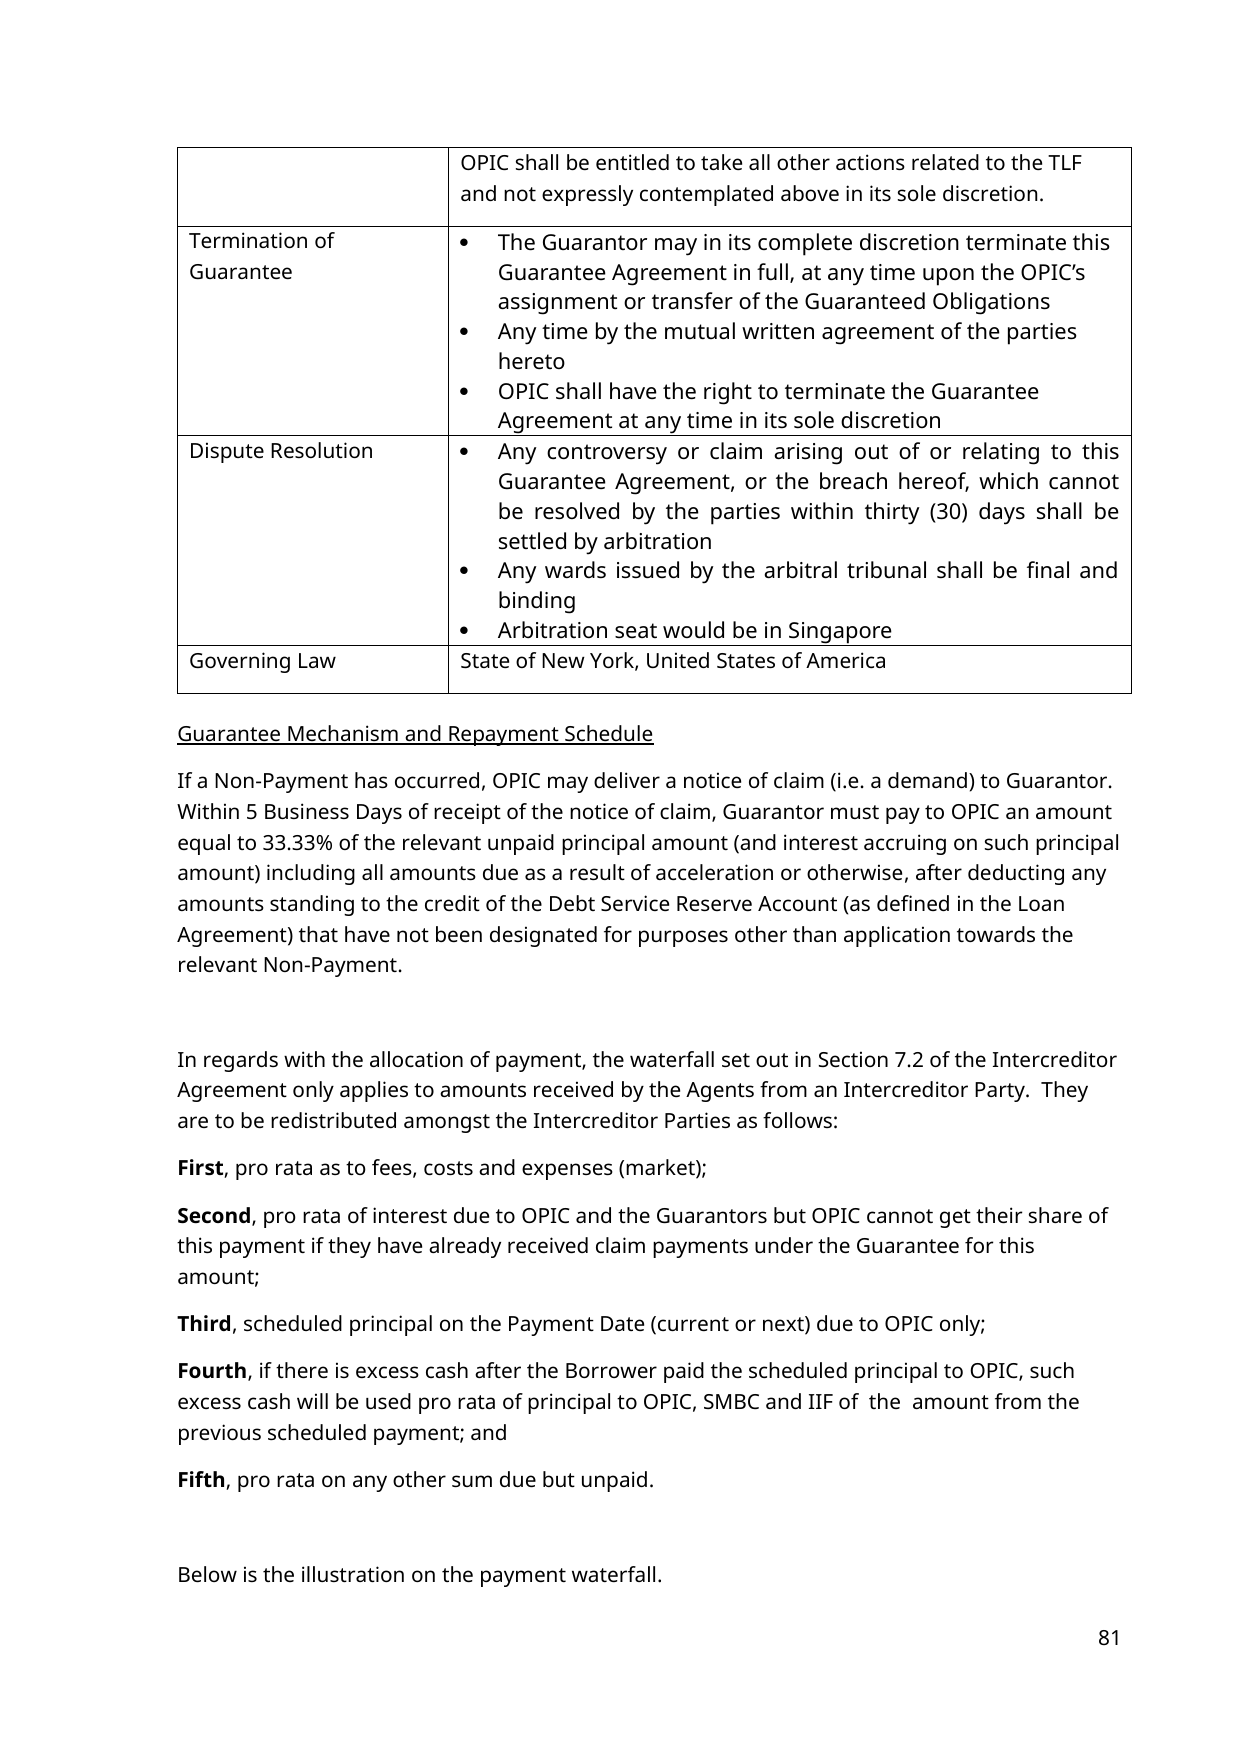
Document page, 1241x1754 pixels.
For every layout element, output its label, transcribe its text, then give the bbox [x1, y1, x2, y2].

text Third, scheduled principal on the Payment Date (current or next) due to OPIC only; [177, 1309, 1122, 1338]
text Fifth, pro rata on any other sum due but unpaid. [177, 1465, 1122, 1494]
text First, pro rata as to fees, costs and expenses (market); [177, 1153, 1122, 1182]
text If a Non-Payment has occurred, OPIC may deliver a notice of claim (i.e. a demand) to Guarantor. Within 5 Business Days of receipt of the notice of claim, Guarantor must pay to OPIC an amount equal to 33.33% of the relevant unpaid principal amount (and interest accruing on such principal amount) including all amounts due as a result of acceleration or otherwise, after deducting any amounts standing to the credit of the Debt Service Reserve Account (as defined in the Loan Agreement) that have not been designated for purposes other than application towards the relevant Non-Payment. [177, 767, 1122, 979]
table_cell Dispute Resolution [178, 436, 448, 645]
table_cell Governing Law [178, 646, 448, 693]
text Guarantee Mechanism and Repayment Schedule [177, 719, 1122, 748]
table_cell Any controversy or claim arising out of or relating to this Guarantee Agreement, or the breach hereof, which cannot be resolved by the parties within thirty (30) days shall be settled by arbitration Any wards issued by the arbitral tribunal shall be final and binding Arbitration seat would be in Singapore [449, 436, 1131, 645]
text In regards with the allocation of payment, the waterfall set out in Section 7.2 of the Intercreditor Agreement only applies to amounts received by the Agents from an Intercreditor Party. They are to be redistributed amongst the Intercreditor Parties as follows: [177, 1045, 1122, 1135]
text Second, pro rata of interest due to OPIC and the Guarantors but OPIC cannot get their share of this payment if they have already received claim payments under the Guarantee for this amount; [177, 1201, 1122, 1291]
table_cell State of New York, United States of America [449, 646, 1131, 693]
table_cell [449, 148, 1131, 226]
table_cell Termination of Guarantee [178, 227, 448, 435]
table_cell The Guarantor may in its complete discretion terminate this Guarantee Agreement in full, at any time upon the OPIC’s assignment or transfer of the Guaranteed Obligations Any time by the mutual written agreement of the parties hereto OPIC shall have the right to terminate the Guarantee Agreement at any time in its sole discretion [449, 227, 1131, 435]
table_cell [178, 148, 448, 226]
text Fourth, if there is excess cash after the Borrower paid the scheduled principal to OPIC, such excess cash will be used pro rata of principal to OPIC, SMBC and IIF of the amount from the previous scheduled payment; and [177, 1357, 1122, 1446]
text Below is the illustration on the payment waterfall. [177, 1560, 1122, 1588]
